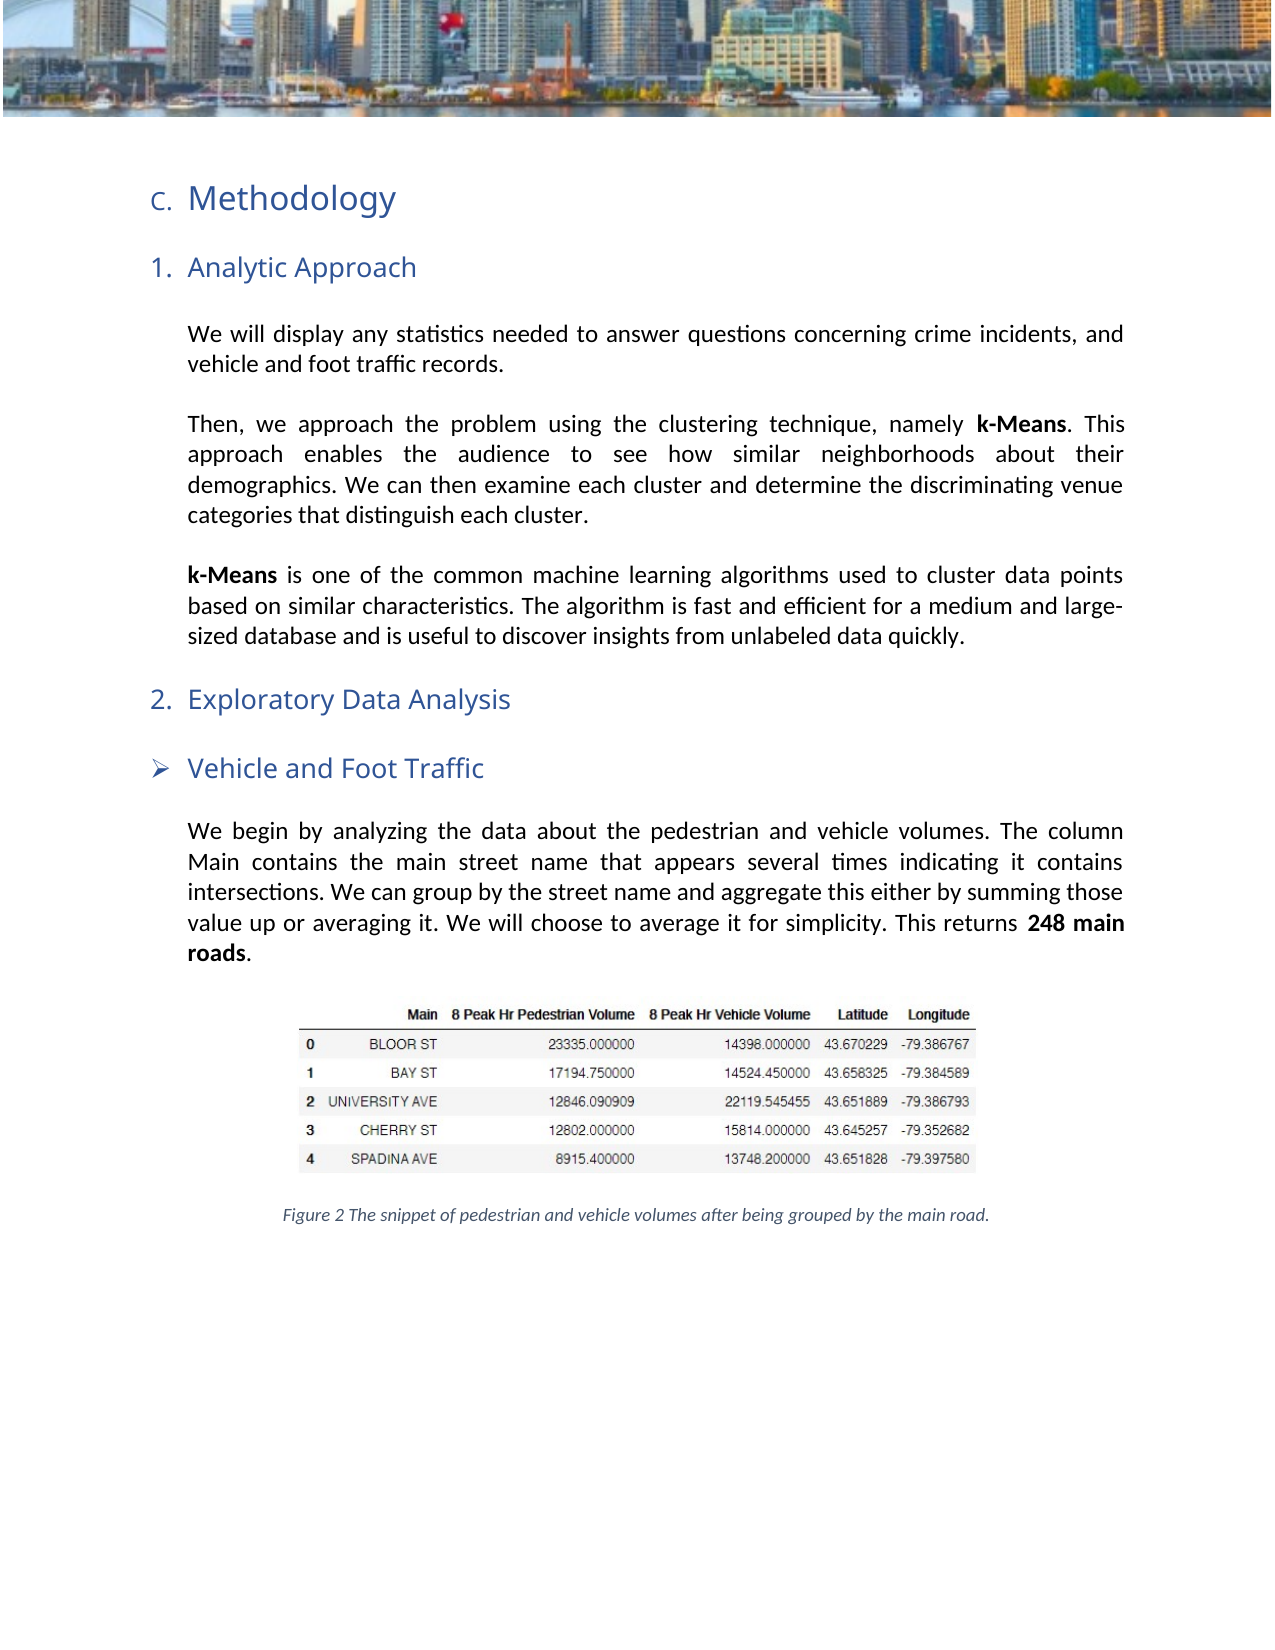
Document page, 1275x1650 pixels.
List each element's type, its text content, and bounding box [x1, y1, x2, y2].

picture [3, 0, 1272, 117]
text We begin by analyzing the data about the pedestrian and vehicle volumes. The column Main contains the main street name that appears several times indicating it contains intersections. We can group by the street name and aggregate this either by summing those value up or averaging it. We will choose to average it for simplicity. This returns 248 main roads. [187, 815, 1125, 968]
subtitle Vehicle and Foot Traffic [150, 749, 1125, 786]
text We will display any statistics needed to answer questions concerning crime incidents, and vehicle and foot traffic records. [187, 318, 1125, 379]
text Figure 2 The snippet of pedestrian and vehicle volumes after being grouped by the main road. [150, 1203, 1125, 1226]
subtitle Analytic Approach [150, 249, 1125, 286]
subtitle Exploratory Data Analysis [150, 680, 1125, 717]
subtitle Methodology [150, 175, 1125, 220]
text Then, we approach the problem using the clustering technique, namely k-Means. This approach enables the audience to see how similar neighborhoods about their demographics. We can then examine each cluster and determine the discriminating venue categories that distinguish each cluster. [187, 408, 1125, 530]
text k-Means is one of the common machine learning algorithms used to cluster data points based on similar characteristics. The algorithm is fast and efficient for a medium and large-sized database and is useful to discover insights from unlabeled data quickly. [187, 559, 1125, 651]
picture [296, 996, 979, 1174]
